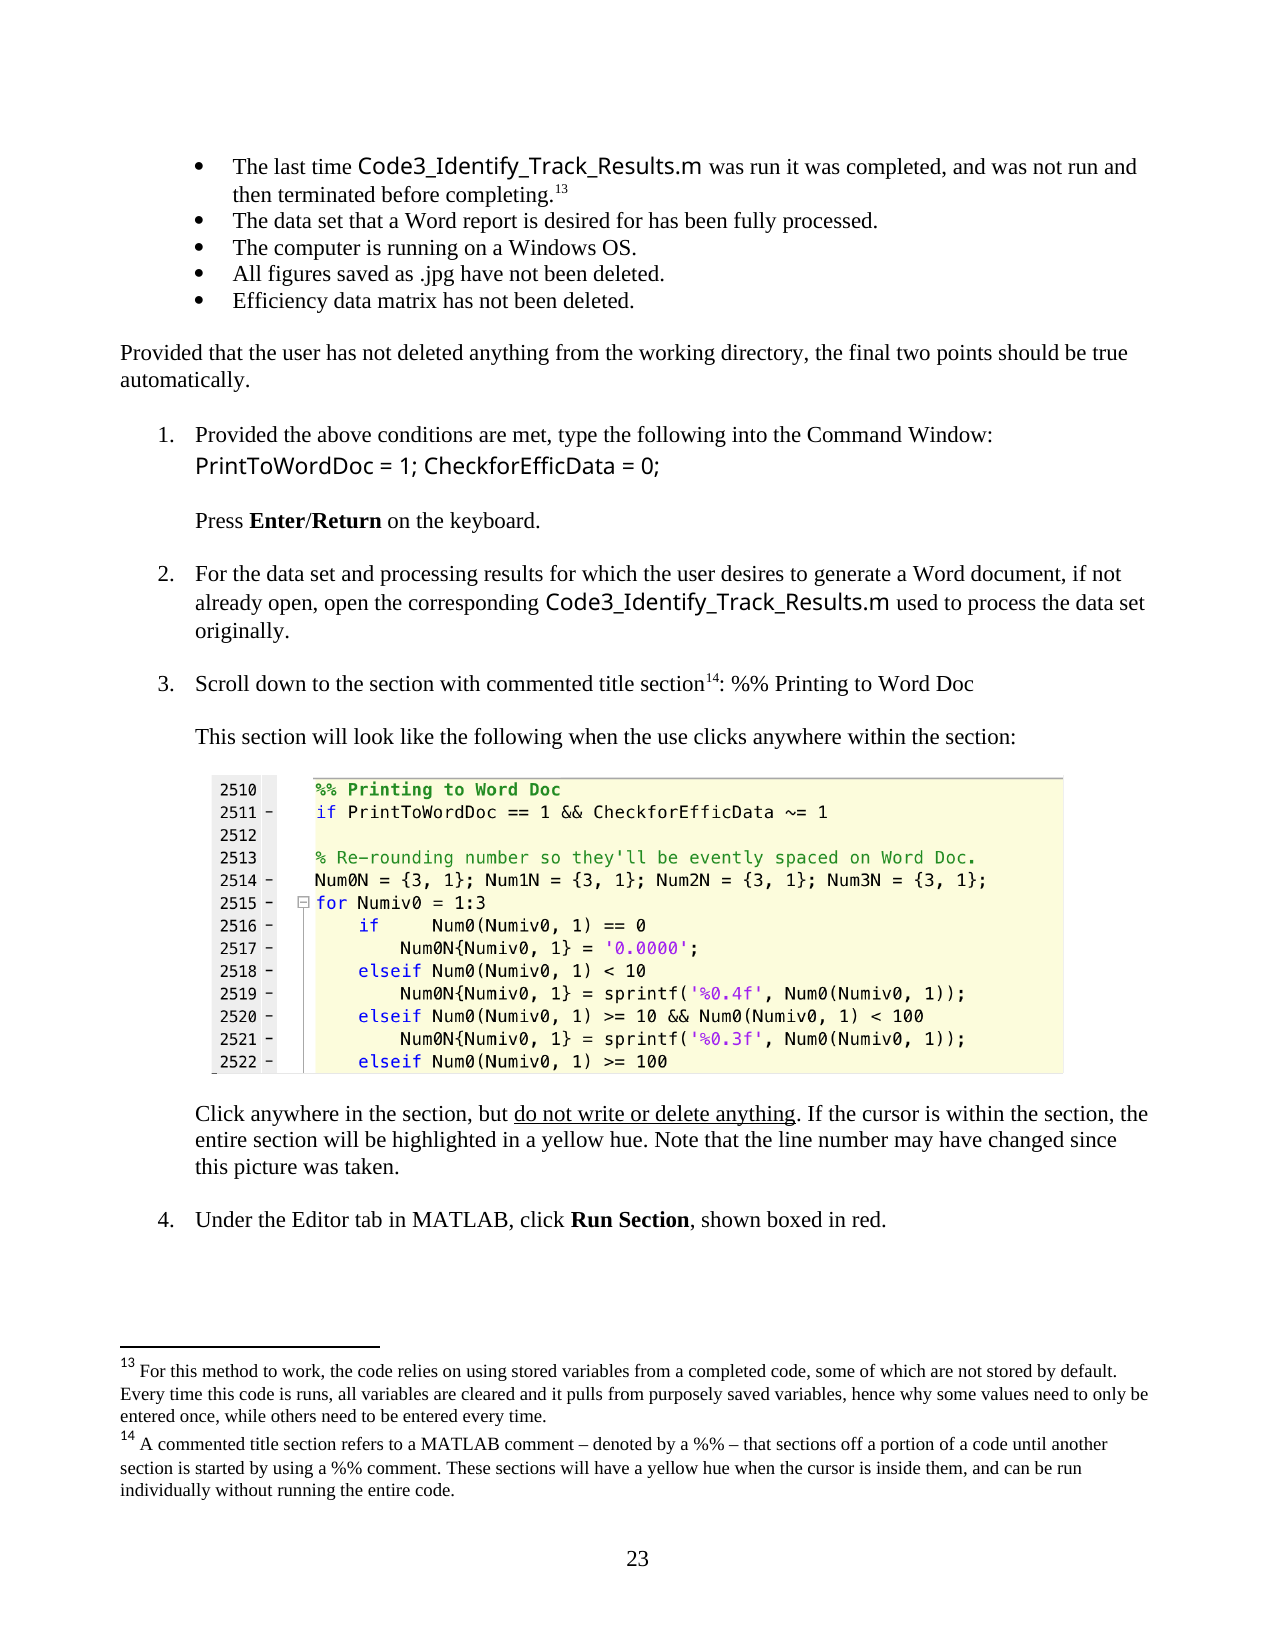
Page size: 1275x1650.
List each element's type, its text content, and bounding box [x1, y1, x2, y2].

list Efficiency data matrix has not been deleted. [195, 287, 1155, 313]
list For the data set and processing results for which the user desires to generate a Word document, if not already open, open the corresponding Code3_Identify_Track_Results.m used to process the data set originally. [157, 560, 1155, 644]
list All figures saved as .jpg have not been deleted. [195, 260, 1155, 287]
list Provided the above conditions are met, type the following into the Command Window: PrintToWordDoc = 1; CheckforEfficData = 0; [157, 418, 1155, 481]
text This section will look like the following when the use clicks anywhere within the section: [195, 723, 1155, 749]
picture [211, 775, 1064, 1074]
text Provided that the user has not deleted anything from the working directory, the final two points should be true automatically. [120, 339, 1155, 392]
text Click anywhere in the section, but do not write or delete anything. If the cursor is within the section, the entire section will be highlighted in a yellow hue. Note that the line number may have changed since this picture was taken. [195, 1100, 1155, 1179]
list Under the Editor tab in MATLAB, click Run Section, shown boxed in red. [157, 1206, 1155, 1232]
list The computer is running on a Windows OS. [195, 234, 1155, 260]
list The last time Code3_Identify_Track_Results.m was run it was completed, and was not run and then terminated before completing. [195, 150, 1155, 208]
list Scroll down to the section with commented title section: %% Printing to Word Doc [157, 670, 1155, 697]
text Press Enter/Return on the keyboard. [195, 507, 1155, 534]
list The data set that a Word report is desired for has been fully processed. [195, 208, 1155, 234]
